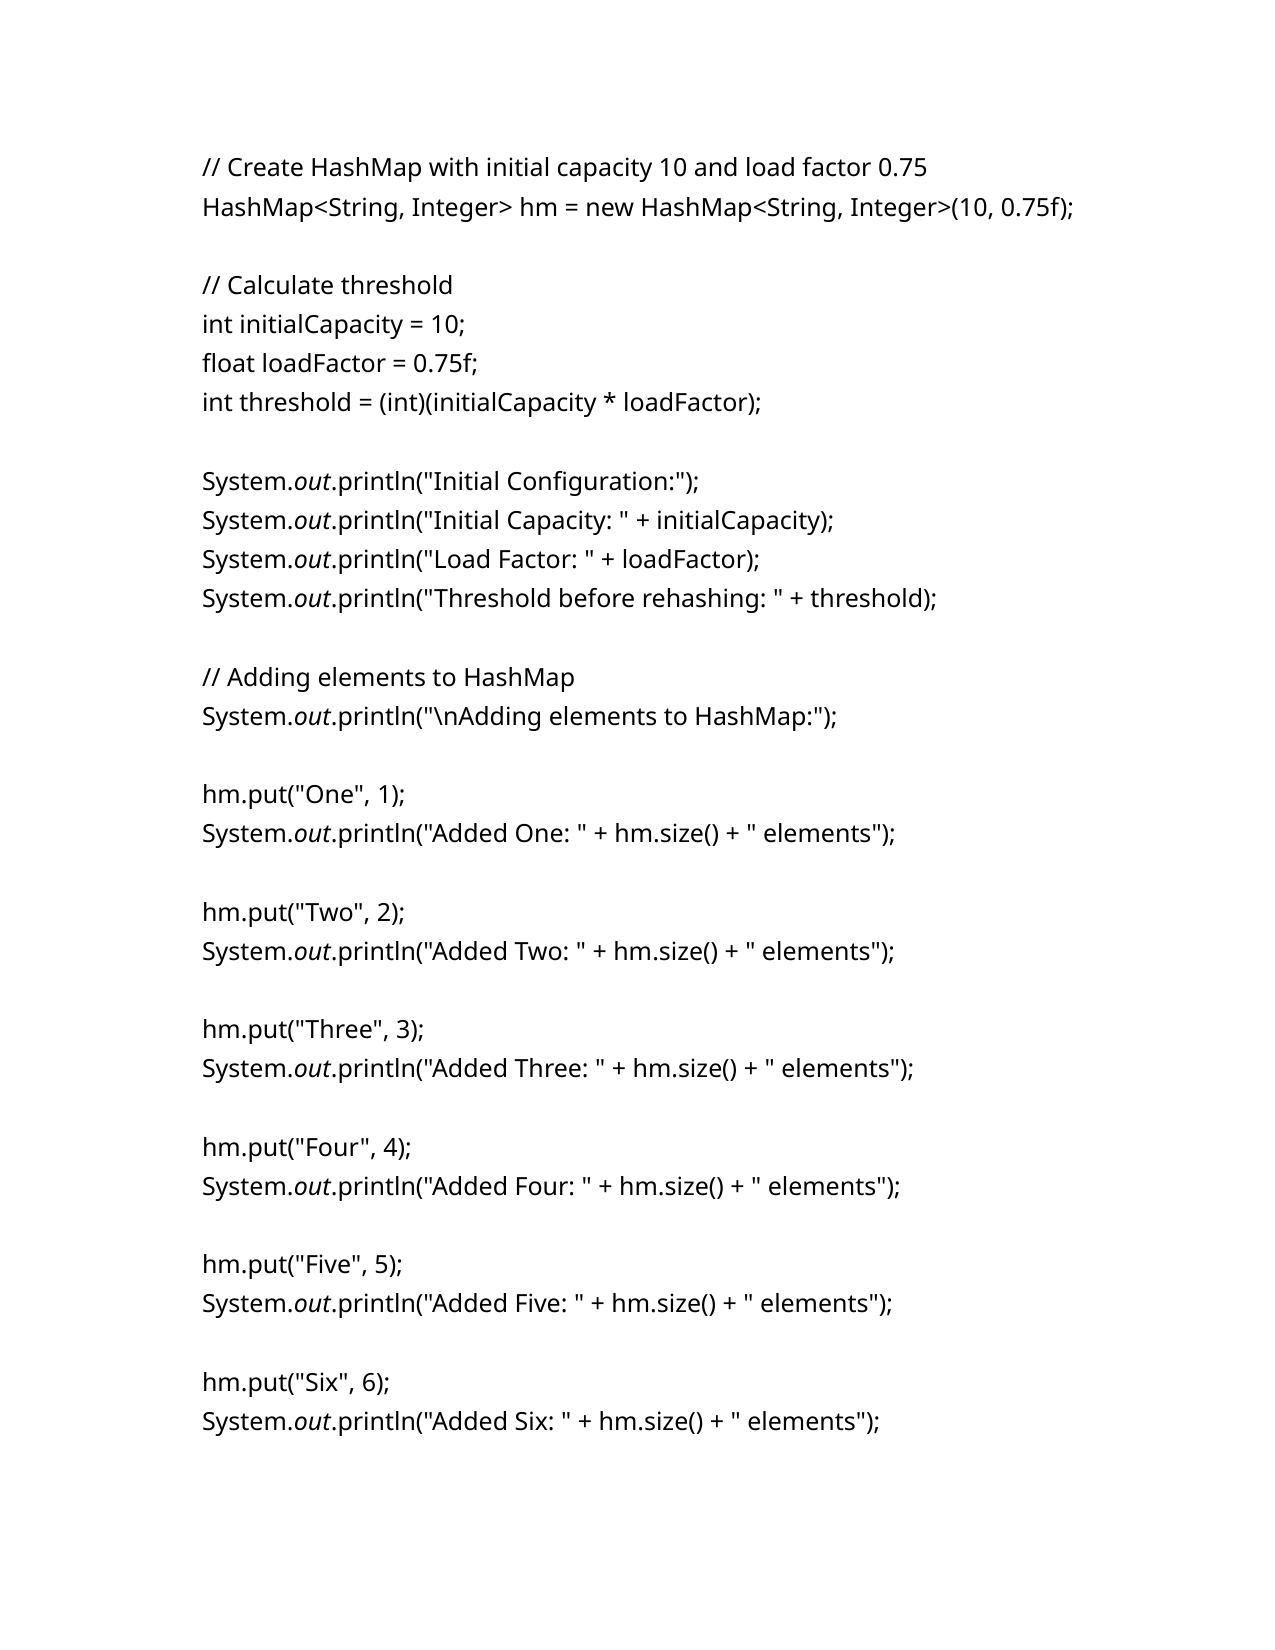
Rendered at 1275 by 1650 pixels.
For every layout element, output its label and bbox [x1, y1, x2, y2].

text [150, 150, 1125, 1477]
